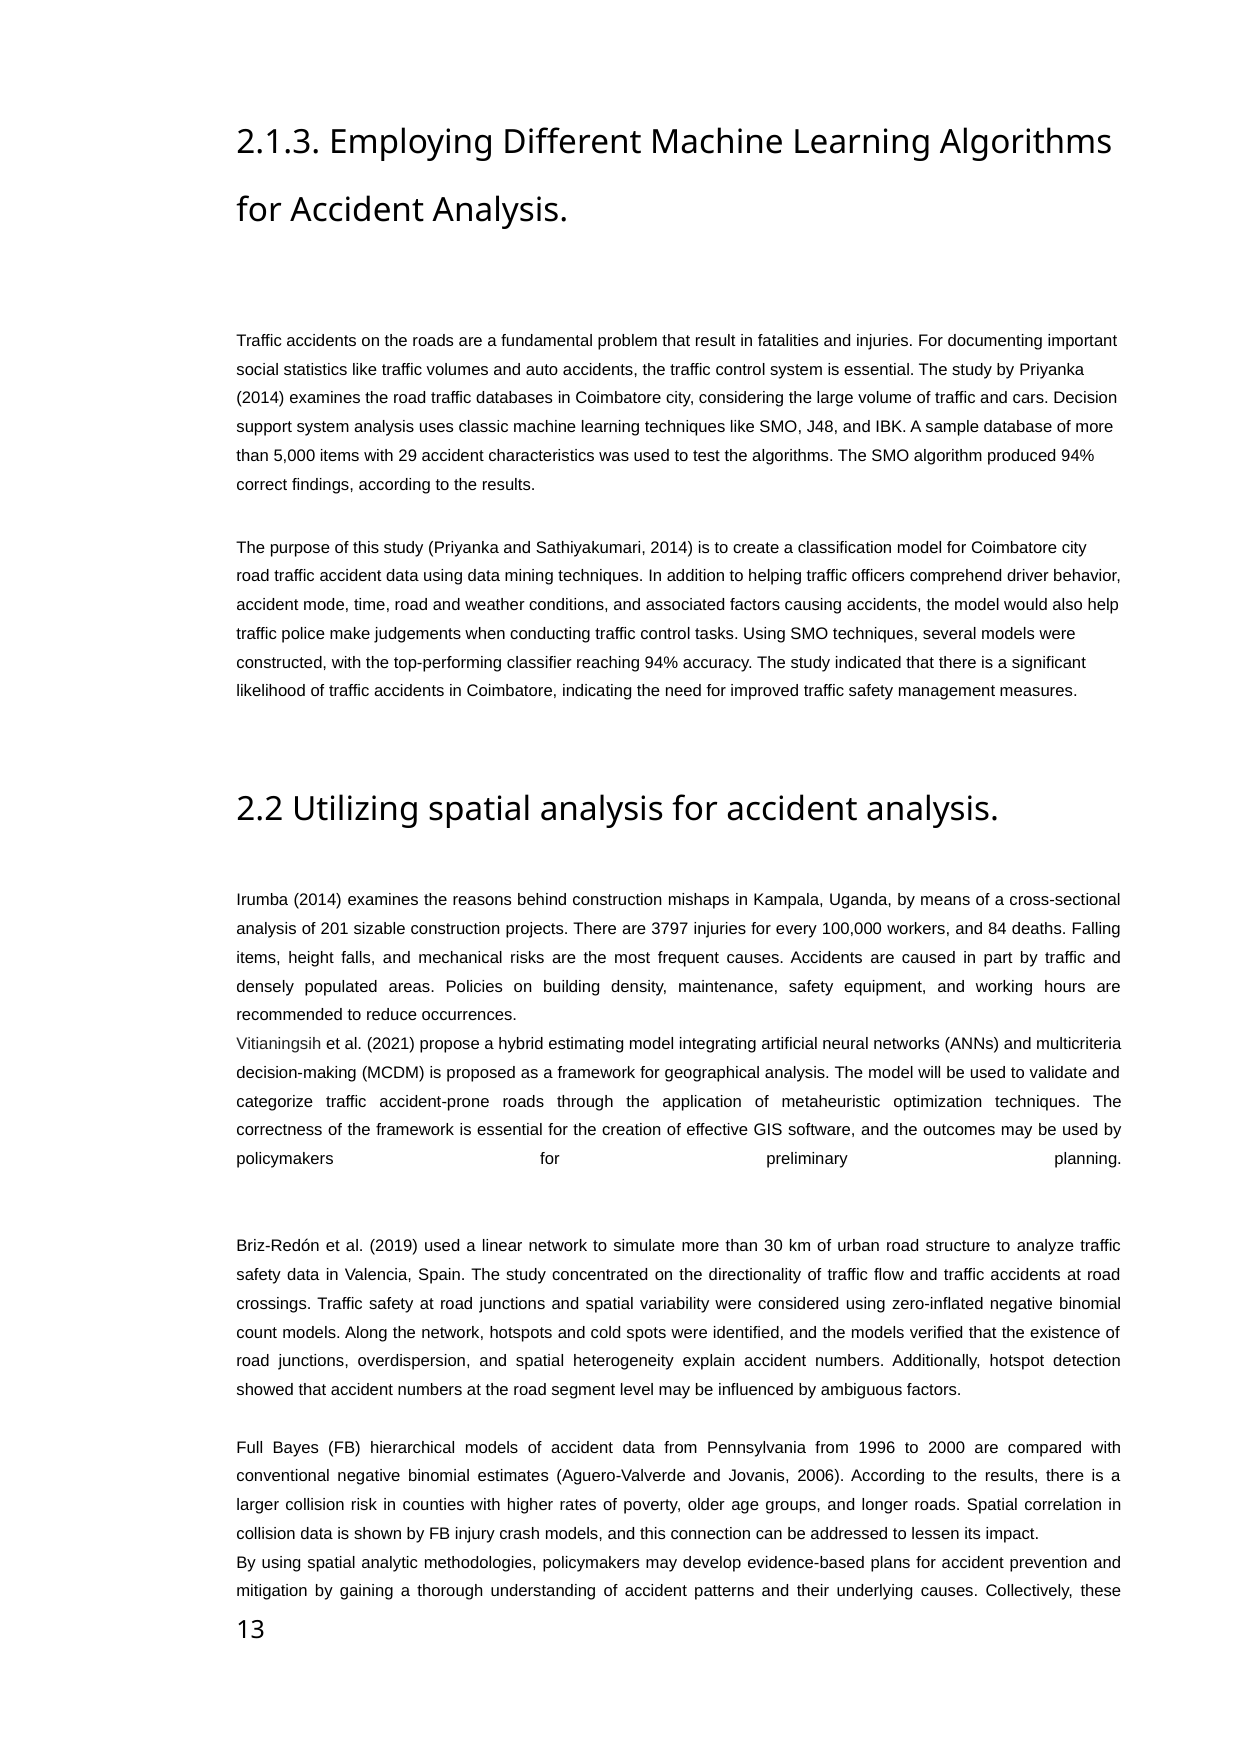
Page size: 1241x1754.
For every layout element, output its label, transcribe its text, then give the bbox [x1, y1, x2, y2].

text Vitianingsih et al. (2021) propose a hybrid estimating model integrating artificial neural networks (ANNs) and multicriteria decision-making (MCDM) is proposed as a framework for geographical analysis. The model will be used to validate and categorize traffic accident-prone roads through the application of metaheuristic optimization techniques. The correctness of the framework is essential for the creation of effective GIS software, and the outcomes may be used by policymakers for preliminary planning. [236, 1034, 1122, 1219]
text Briz-Redón et al. (2019) used a linear network to simulate more than 30 km of urban road structure to analyze traffic safety data in Valencia, Spain. The study concentrated on the directionality of traffic flow and traffic accidents at road crossings. Traffic safety at road junctions and spatial variability were considered using zero-inflated negative binomial count models. Along the network, hotspots and cold spots were identified, and the models verified that the existence of road junctions, overdispersion, and spatial heterogeneity explain accident numbers. Additionally, hotspot detection showed that accident numbers at the road segment level may be influenced by ambiguous factors. [236, 1236, 1122, 1399]
text Full Bayes (FB) hierarchical models of accident data from Pennsylvania from 1996 to 2000 are compared with conventional negative binomial estimates (Aguero-Valverde and Jovanis, 2006). According to the results, there is a larger collision risk in counties with higher rates of poverty, older age groups, and longer roads. Spatial correlation in collision data is shown by FB injury crash models, and this connection can be addressed to lessen its impact. [236, 1437, 1122, 1543]
text Irumba (2014) examines the reasons behind construction mishaps in Kampala, Uganda, by means of a cross-sectional analysis of 201 sizable construction projects. There are 3797 injuries for every 100,000 workers, and 84 deaths. Falling items, height falls, and mechanical risks are the most frequent causes. Accidents are caused in part by traffic and densely populated areas. Policies on building density, maintenance, safety equipment, and working hours are recommended to reduce occurrences. [236, 890, 1122, 1024]
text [236, 1552, 1122, 1600]
text Traffic accidents on the roads are a fundamental problem that result in fatalities and injuries. For documenting important social statistics like traffic volumes and auto accidents, the traffic control system is essential. The study by Priyanka (2014) examines the road traffic databases in Coimbatore city, considering the large volume of traffic and cars. Decision support system analysis uses classic machine learning techniques like SMO, J48, and IBK. A sample database of more than 5,000 items with 29 accident characteristics was used to test the algorithms. The SMO algorithm produced 94% correct findings, according to the results. The purpose of this study (Priyanka and Sathiyakumari, 2014) is to create a classification model for Coimbatore city road traffic accident data using data mining techniques. In addition to helping traffic officers comprehend driver behavior, accident mode, time, road and weather conditions, and associated factors causing accidents, the model would also help traffic police make judgements when conducting traffic control tasks. Using SMO techniques, several models were constructed, with the top-performing classifier reaching 94% accuracy. The study indicated that there is a significant likelihood of traffic accidents in Coimbatore, indicating the need for improved traffic safety management measures. [236, 331, 1122, 751]
subtitle 2.1.3. Employing Different Machine Learning Algorithms for Accident Analysis. [236, 118, 1122, 300]
subtitle 2.2 Utilizing spatial analysis for accident analysis. [236, 785, 1122, 830]
